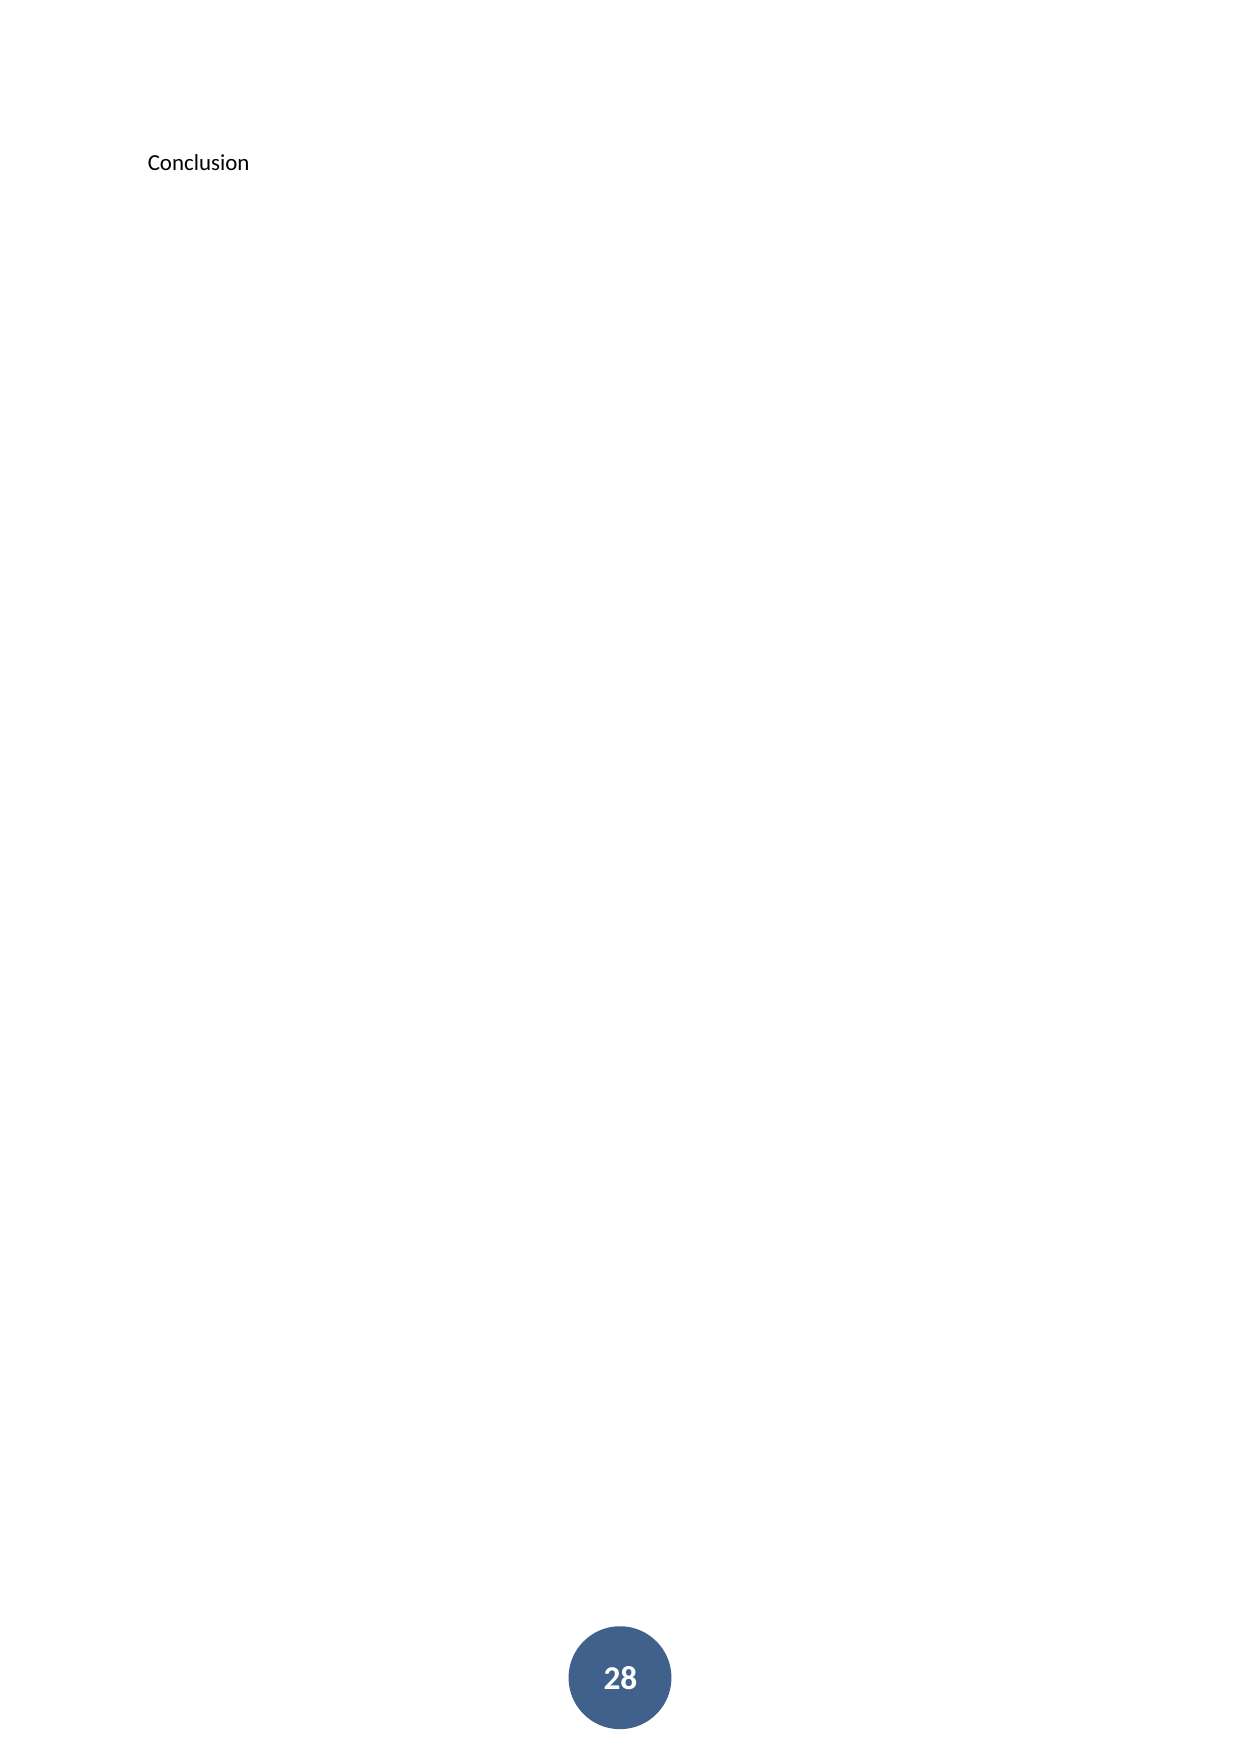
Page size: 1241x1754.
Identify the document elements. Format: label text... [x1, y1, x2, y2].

text Conclusion [148, 148, 1093, 176]
